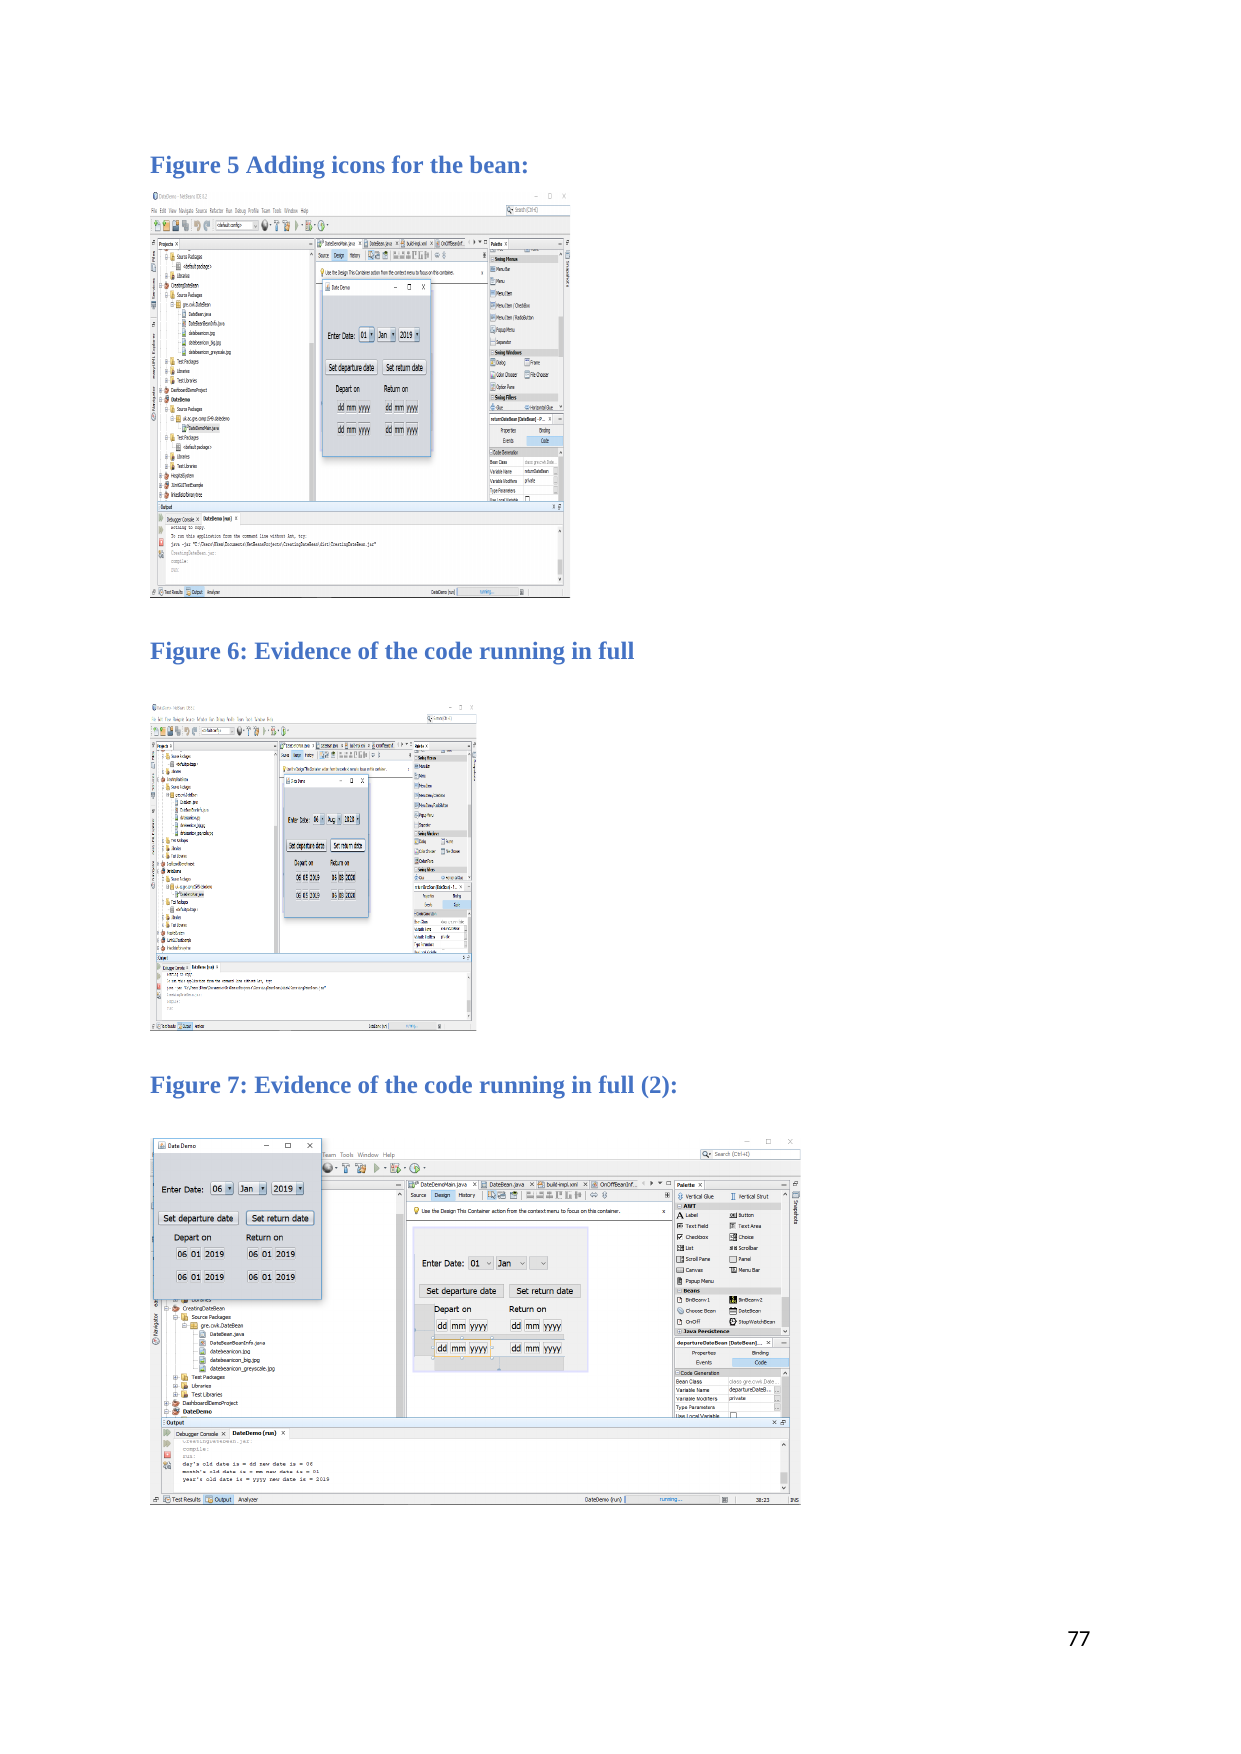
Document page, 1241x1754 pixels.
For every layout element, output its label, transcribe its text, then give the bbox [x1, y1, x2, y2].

picture [150, 1138, 801, 1505]
picture [150, 704, 477, 1031]
text Figure 7: Evidence of the code running in full (2): [150, 1070, 1090, 1099]
text Figure 6: Evidence of the code running in full [150, 636, 1090, 665]
picture [150, 192, 571, 598]
